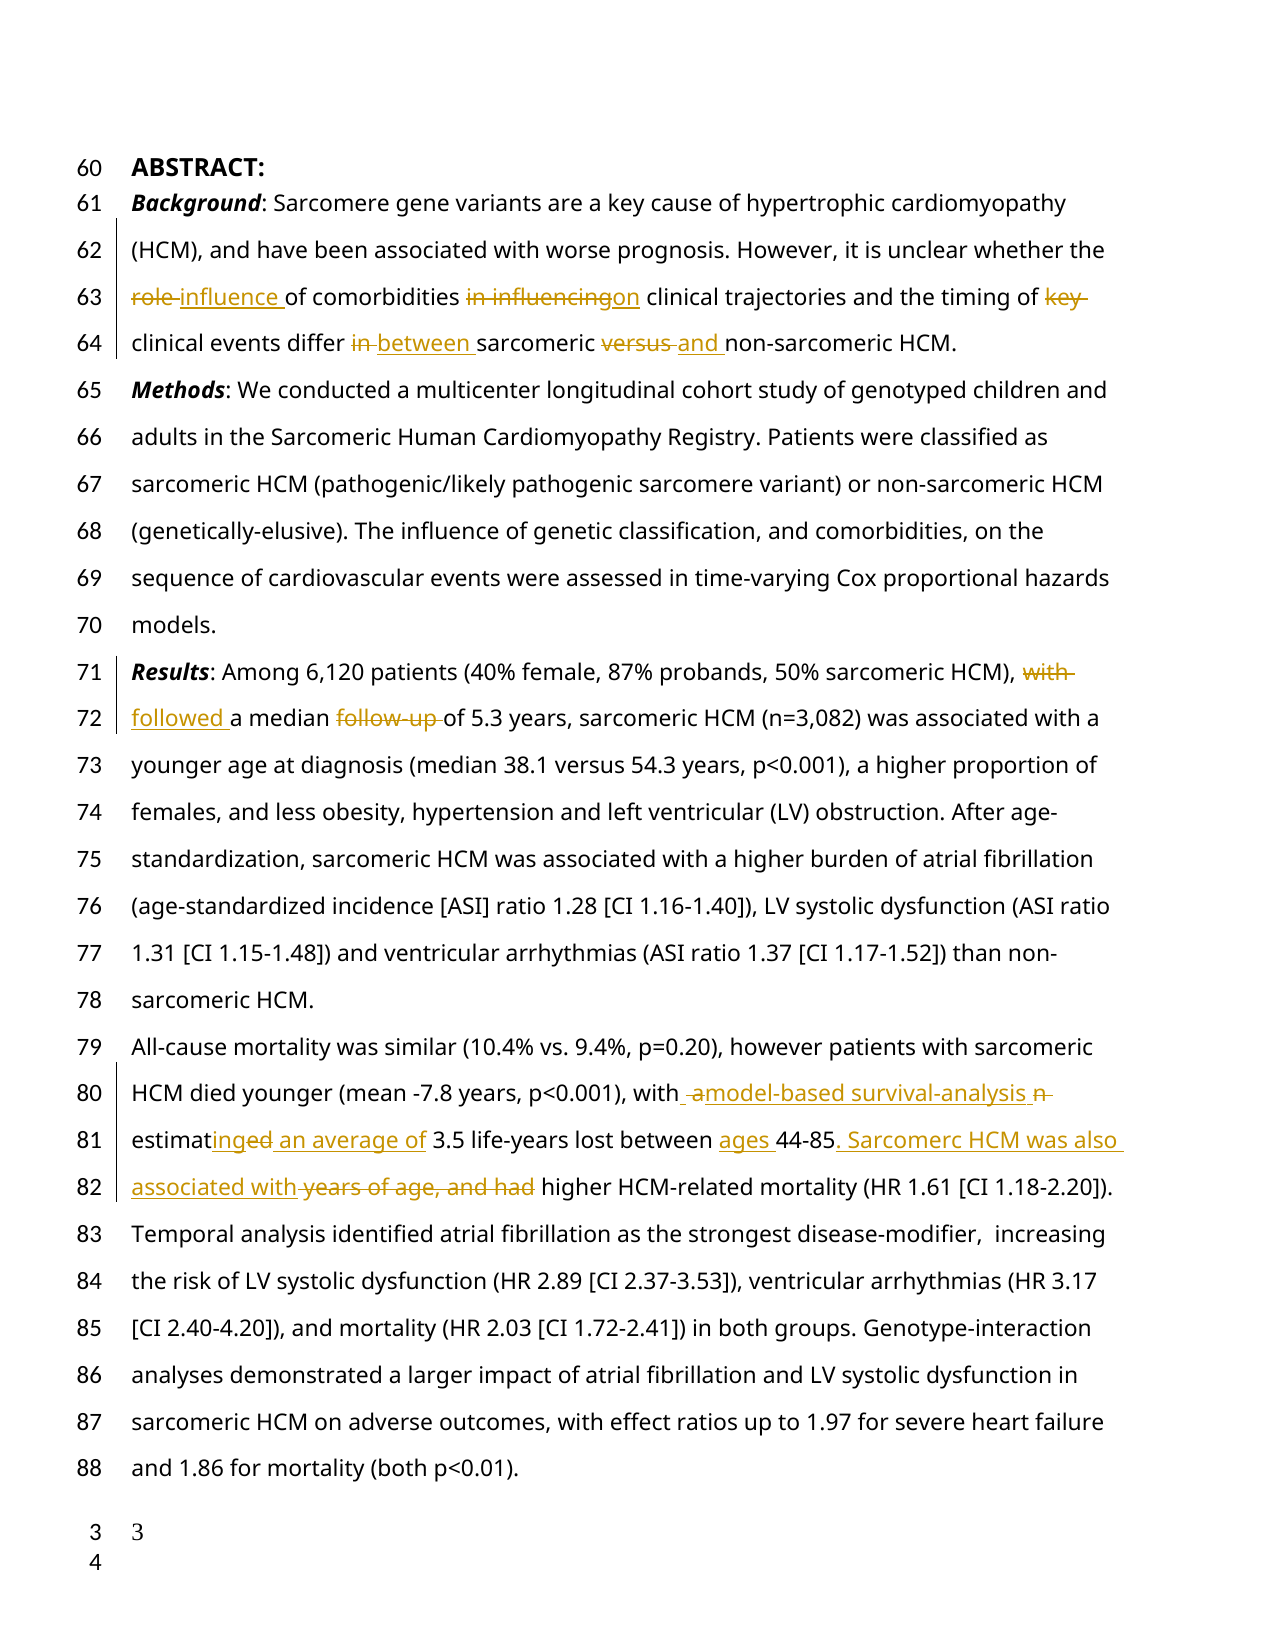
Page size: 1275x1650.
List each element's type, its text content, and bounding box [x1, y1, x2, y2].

text Temporal analysis identified atrial fibrillation as the strongest disease-modifier, increasing the risk of LV systolic dysfunction (HR 2.89 [CI 2.37-3.53]), ventricular arrhythmias (HR 3.17 [CI 2.40-4.20]), and mortality (HR 2.03 [CI 1.72-2.41]) in both groups. Genotype-interaction analyses demonstrated a larger impact of atrial fibrillation and LV systolic dysfunction in sarcomeric HCM on adverse outcomes, with effect ratios up to 1.97 for severe heart failure and 1.86 for mortality (both p<0.01). [131, 1218, 1125, 1484]
text Methods: We conducted a multicenter longitudinal cohort study of genotyped children and adults in the Sarcomeric Human Cardiomyopathy Registry. Patients were classified as sarcomeric HCM (pathogenic/likely pathogenic sarcomere variant) or non-sarcomeric HCM (genetically-elusive). The influence of genetic classification, and comorbidities, on the sequence of cardiovascular events were assessed in time-varying Cox proportional hazards models. [131, 374, 1125, 640]
text All-cause mortality was similar (10.4% vs. 9.4%, p=0.20), however patients with sarcomeric HCM died younger (mean -7.8 years, p<0.001), withestimat 3.5 life-years lost between 44-85 higher HCM-related mortality (HR 1.61 [CI 1.18-2.20]). [131, 1031, 1125, 1202]
text ABSTRACT: [131, 150, 1125, 184]
text Results: Among 6,120 patients (40% female, 87% probands, 50% sarcomeric HCM), a median of 5.3 years, sarcomeric HCM (n=3,082) was associated with a younger age at diagnosis (median 38.1 versus 54.3 years, p<0.001), a higher proportion of females, and less obesity, hypertension and left ventricular (LV) obstruction. After age-standardization, sarcomeric HCM was associated with a higher burden of atrial fibrillation (age-standardized incidence [ASI] ratio 1.28 [CI 1.16-1.40]), LV systolic dysfunction (ASI ratio 1.31 [CI 1.15-1.48]) and ventricular arrhythmias (ASI ratio 1.37 [CI 1.17-1.52]) than non-sarcomeric HCM. [131, 656, 1125, 1015]
text Background: Sarcomere gene variants are a key cause of hypertrophic cardiomyopathy (HCM), and have been associated with worse prognosis. However, it is unclear whether the of comorbidities clinical trajectories and the timing of clinical events differ sarcomeric non-sarcomeric HCM. [131, 187, 1125, 359]
